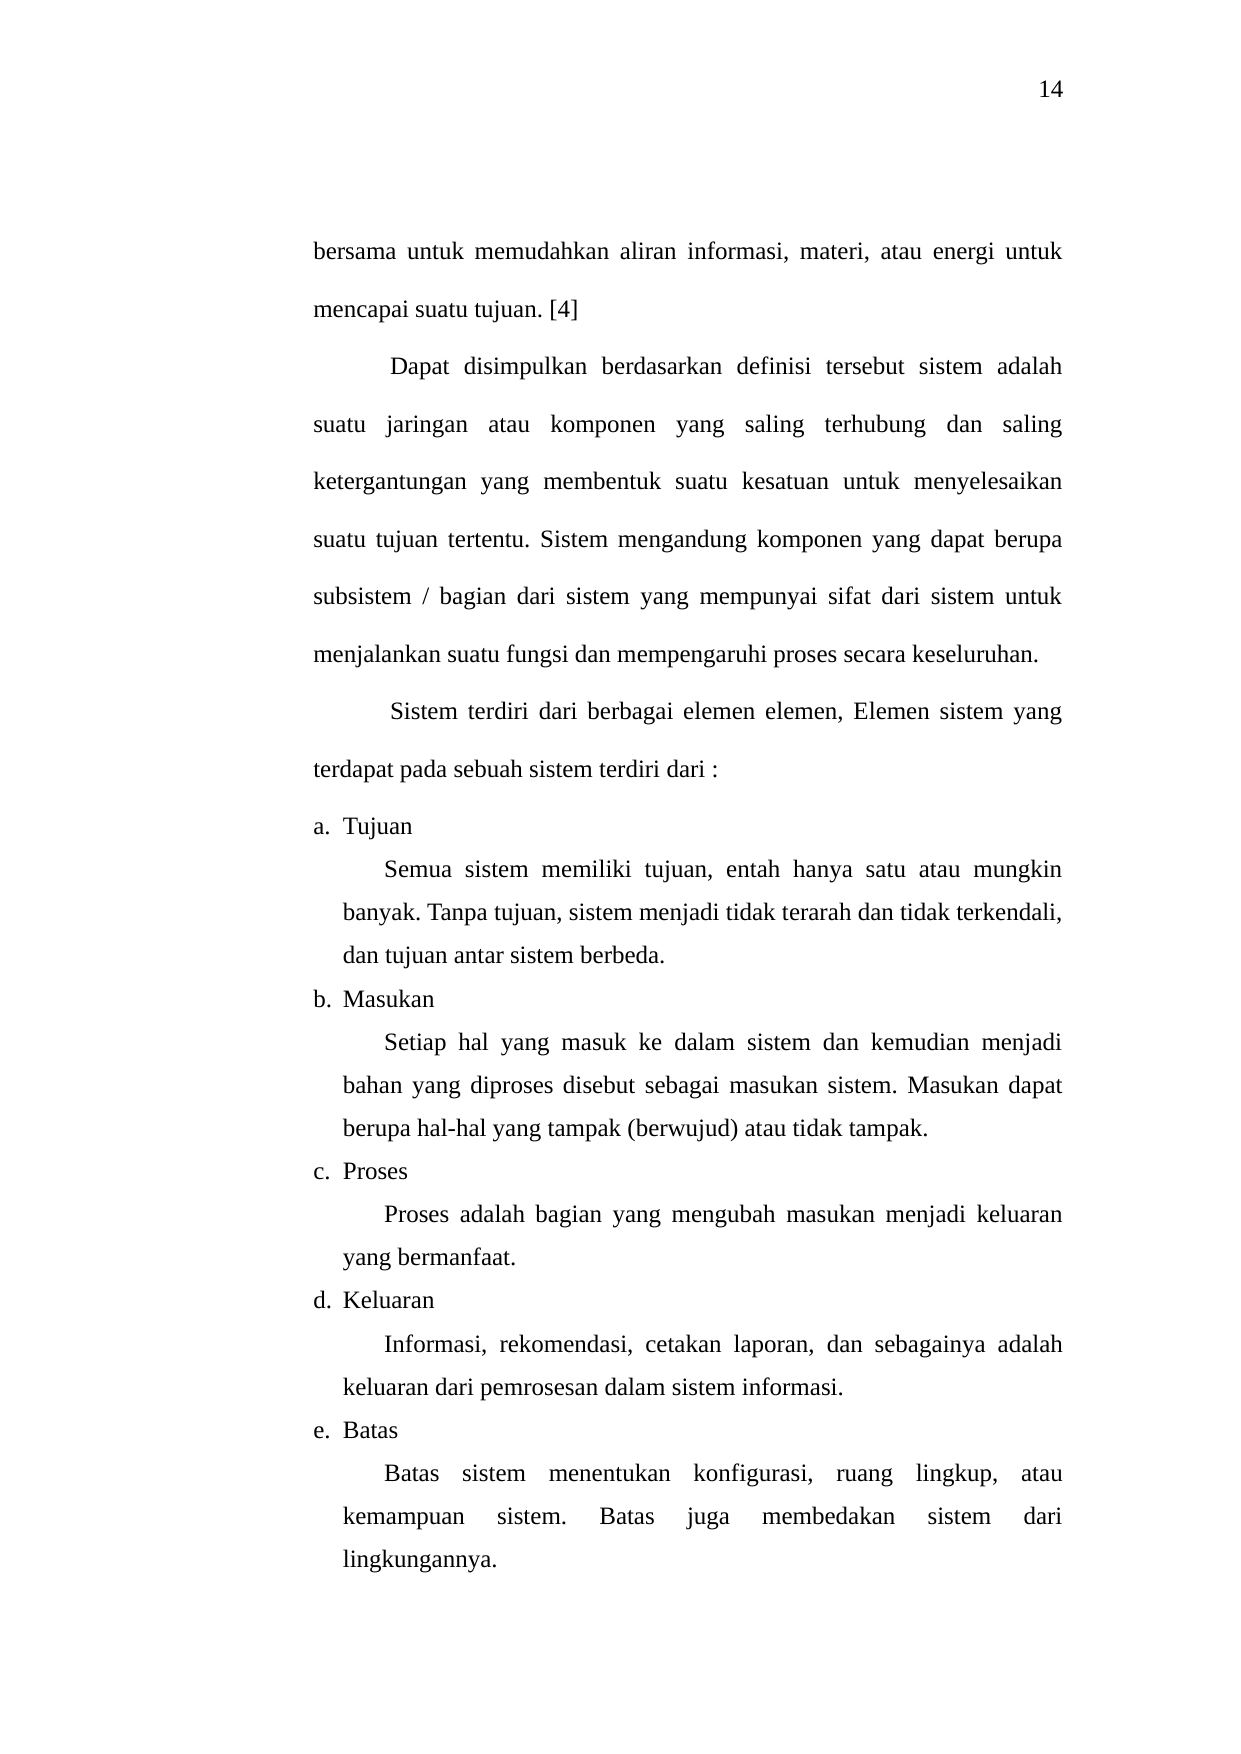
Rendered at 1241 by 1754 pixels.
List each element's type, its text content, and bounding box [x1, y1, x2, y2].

text Batas sistem menentukan konfigurasi, ruang lingkup, atau kemampuan sistem. Batas juga membedakan sistem dari lingkungannya. [343, 1458, 1063, 1573]
text Sistem terdiri dari berbagai elemen elemen, Elemen sistem yang terdapat pada sebuah sistem terdiri dari : [313, 696, 1063, 782]
text Proses adalah bagian yang mengubah masukan menjadi keluaran yang bermanfaat. [343, 1199, 1063, 1271]
list Proses [313, 1156, 1063, 1185]
list Batas [313, 1415, 1063, 1444]
list Tujuan [313, 811, 1063, 840]
text Dapat disimpulkan berdasarkan definisi tersebut sistem adalah suatu jaringan atau komponen yang saling terhubung dan saling ketergantungan yang membentuk suatu kesatuan untuk menyelesaikan suatu tujuan tertentu. Sistem mengandung komponen yang dapat berupa subsistem / bagian dari sistem yang mempunyai sifat dari sistem untuk menjalankan suatu fungsi dan mempengaruhi proses secara keseluruhan. [313, 351, 1063, 667]
text Setiap hal yang masuk ke dalam sistem dan kemudian menjadi bahan yang diproses disebut sebagai masukan sistem. Masukan dapat berupa hal-hal yang tampak (berwujud) atau tidak tampak. [343, 1027, 1063, 1142]
text Semua sistem memiliki tujuan, entah hanya satu atau mungkin banyak. Tanpa tujuan, sistem menjadi tidak terarah dan tidak terkendali, dan tujuan antar sistem berbeda. [343, 854, 1063, 969]
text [313, 236, 1063, 322]
text Informasi, rekomendasi, cetakan laporan, dan sebagainya adalah keluaran dari pemrosesan dalam sistem informasi. [343, 1329, 1063, 1401]
list Keluaran [313, 1286, 1063, 1314]
list Masukan [313, 984, 1063, 1012]
